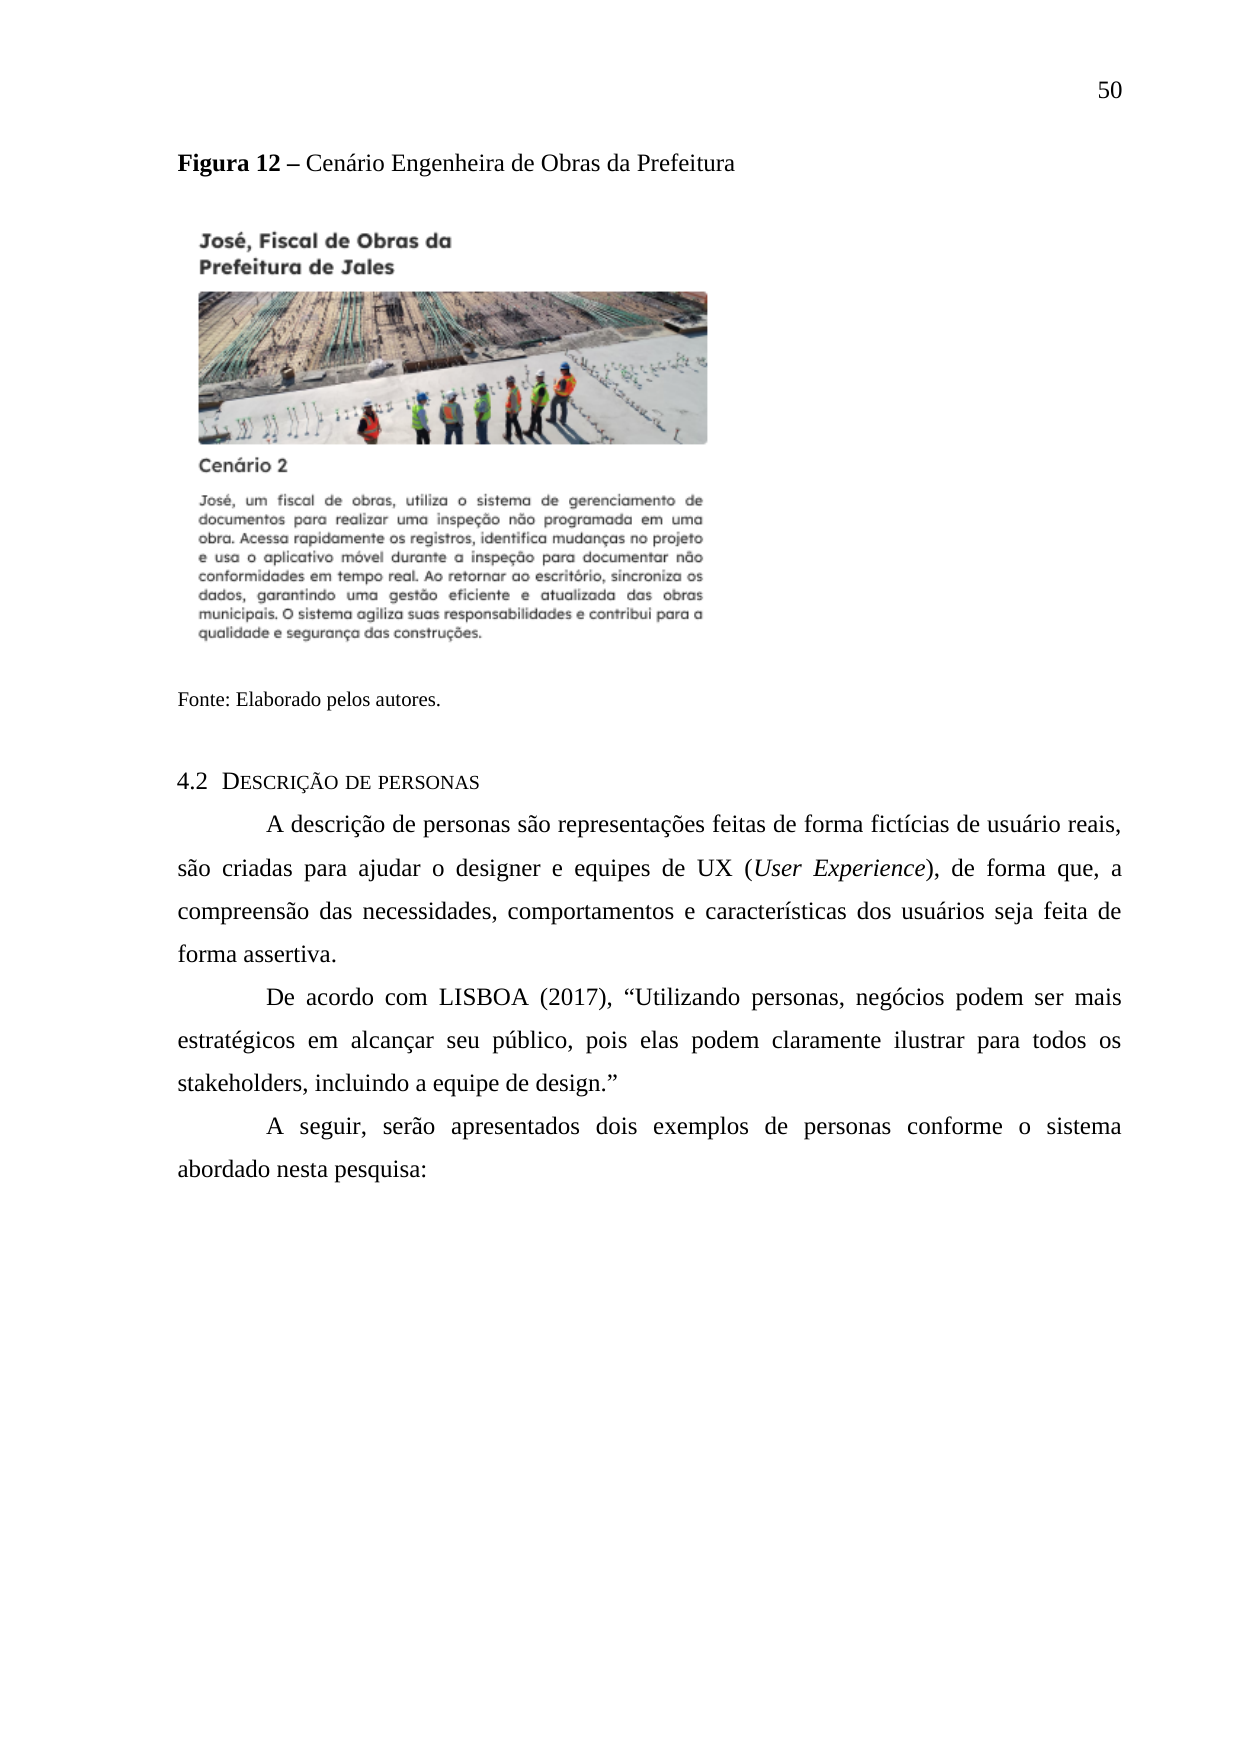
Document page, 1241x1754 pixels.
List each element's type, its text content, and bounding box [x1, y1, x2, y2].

text Fonte: Elaborado pelos autores. [177, 687, 1122, 711]
subtitle Descrição de personas [177, 766, 1122, 795]
picture [177, 190, 725, 673]
list De acordo com LISBOA (2017), “Utilizando personas, negócios podem ser mais estratégicos em alcançar seu público, pois elas podem claramente ilustrar para todos os stakeholders, incluindo a equipe de design.” [177, 982, 1122, 1097]
list A descrição de personas são representações feitas de forma fictícias de usuário reais, são criadas para ajudar o designer e equipes de UX (User Experience), de forma que, a compreensão das necessidades, comportamentos e características dos usuários seja feita de forma assertiva. [177, 809, 1122, 968]
list A seguir, serão apresentados dois exemplos de personas conforme o sistema abordado nesta pesquisa: [177, 1111, 1122, 1183]
